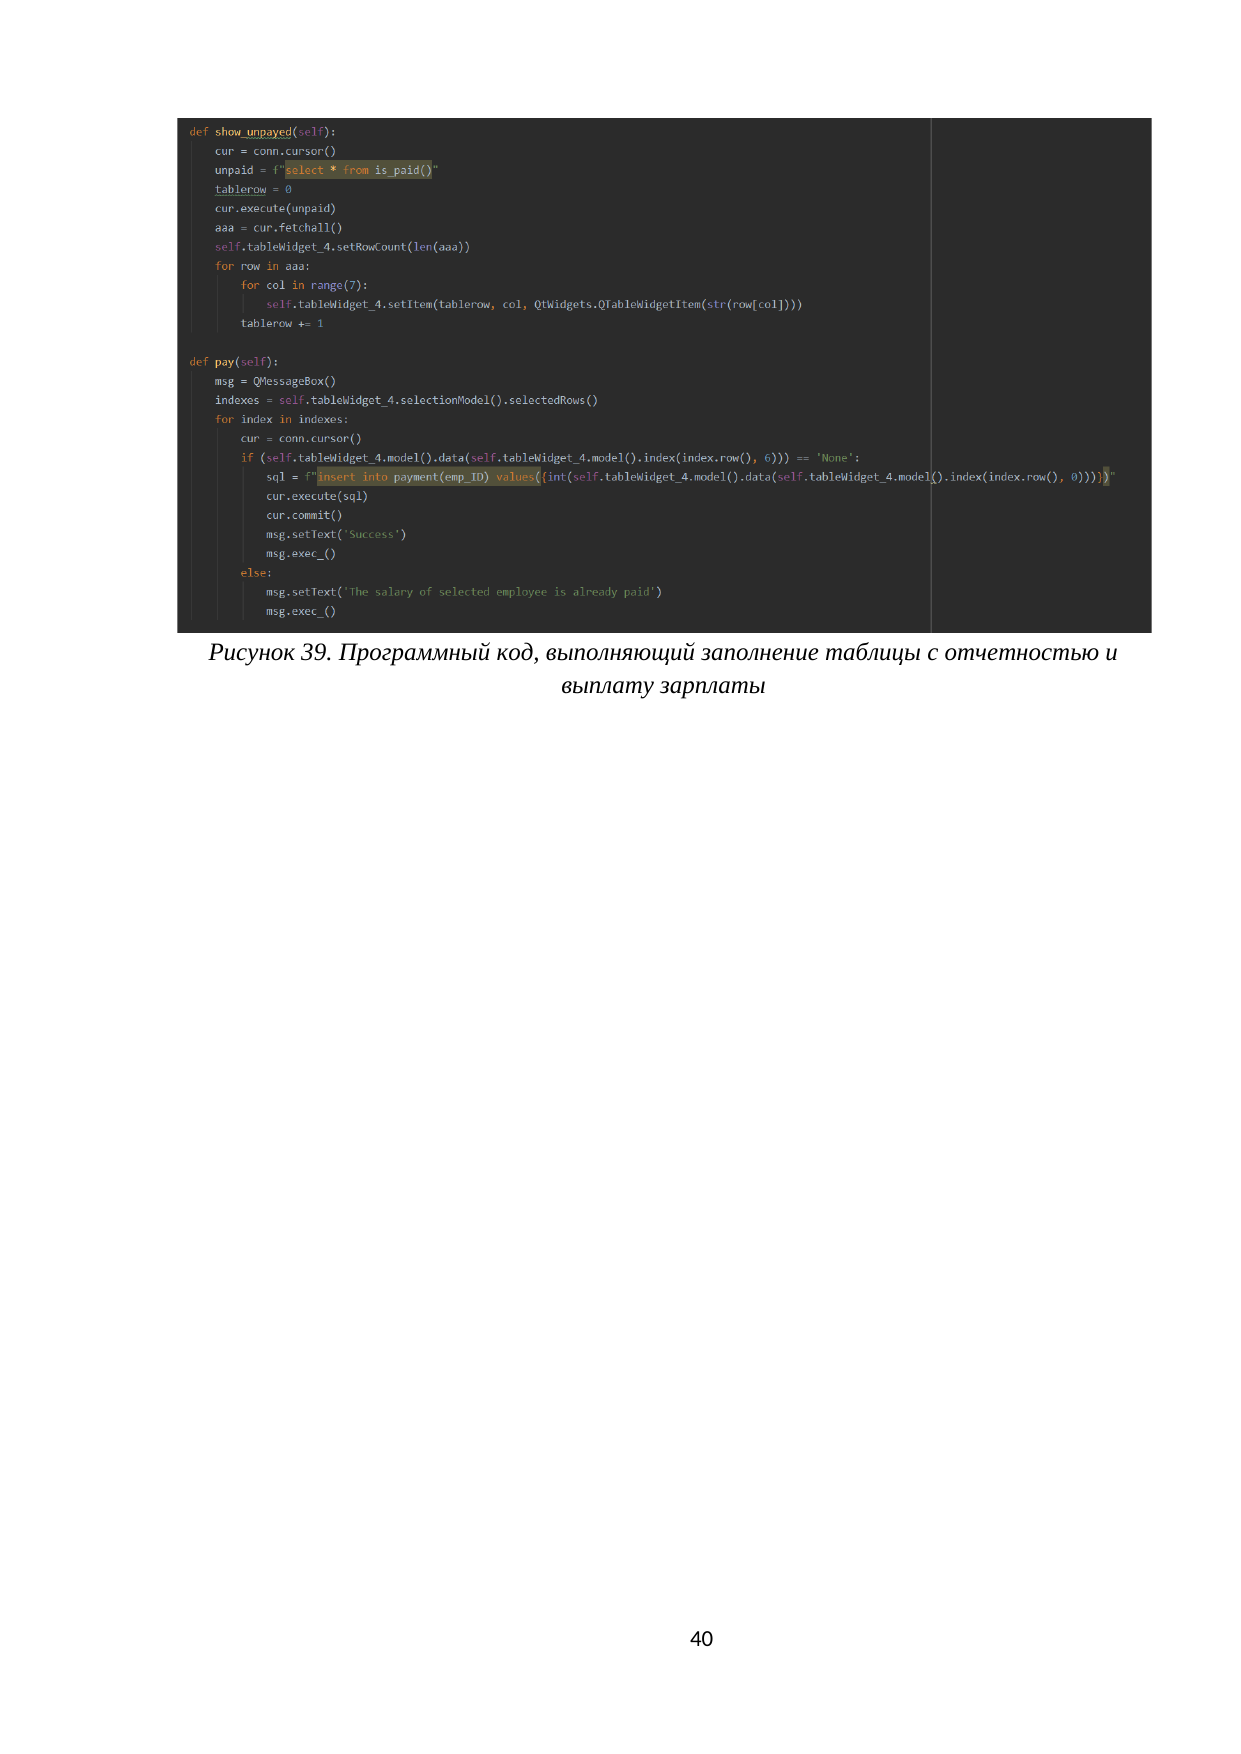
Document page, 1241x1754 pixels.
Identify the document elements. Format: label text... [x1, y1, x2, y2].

picture [177, 118, 1152, 633]
text Рисунок 39. Программный код, выполняющий заполнение таблицы с отчетностью и выплату зарплаты [177, 637, 1152, 699]
